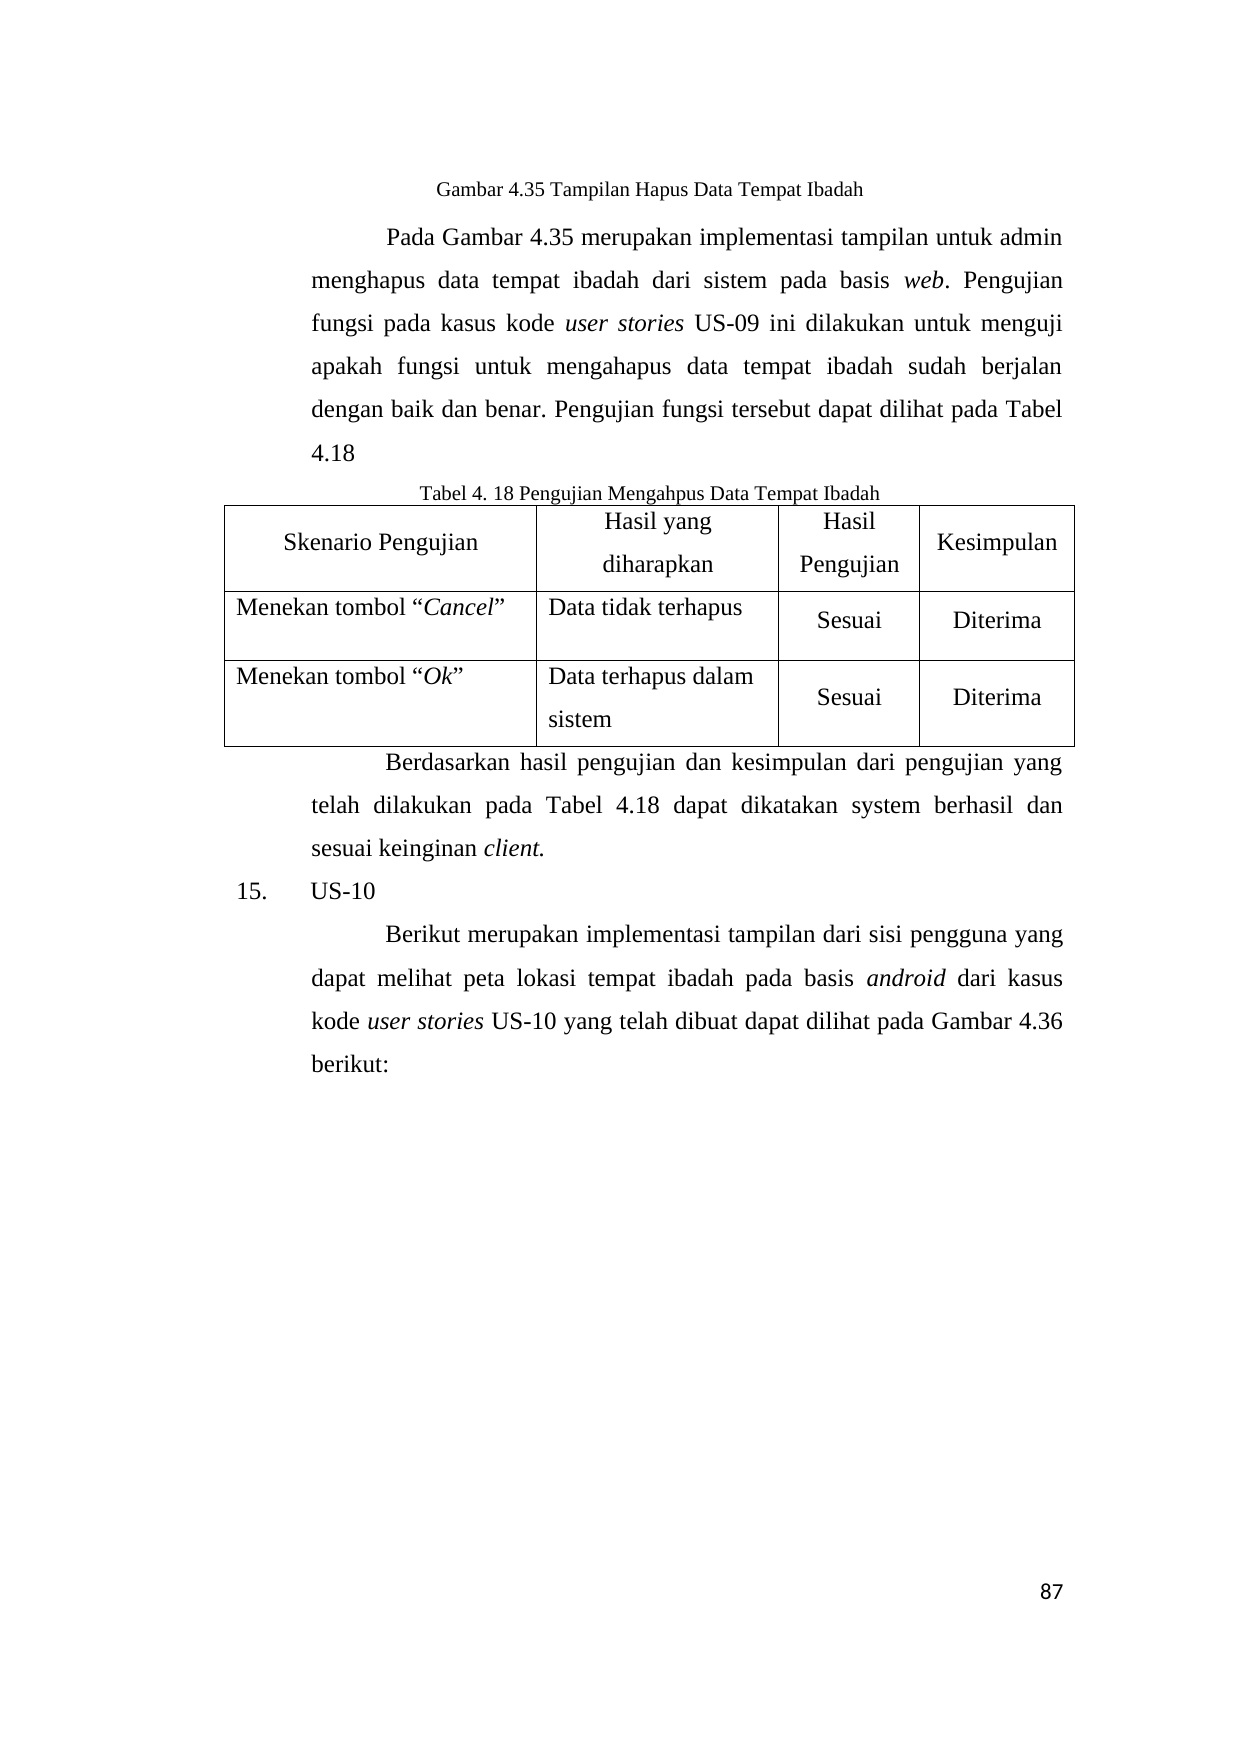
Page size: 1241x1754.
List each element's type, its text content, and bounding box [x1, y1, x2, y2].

text Tabel 4. 18 Pengujian Mengahpus Data Tempat Ibadah [236, 481, 1063, 505]
text Gambar 4.35 Tampilan Hapus Data Tempat Ibadah [236, 177, 1063, 201]
table_header Hasil Pengujian [779, 506, 919, 591]
text Berdasarkan hasil pengujian dan kesimpulan dari pengujian yang telah dilakukan pada Tabel 4.18 dapat dikatakan system berhasil dan sesuai keinginan client. [311, 747, 1063, 862]
table_header Kesimpulan [920, 506, 1074, 591]
table_cell Menekan tombol “Ok” [225, 661, 536, 746]
table_cell Diterima [920, 661, 1074, 746]
table_header Skenario Pengujian [225, 506, 536, 591]
text Berikut merupakan implementasi tampilan dari sisi pengguna yang dapat melihat peta lokasi tempat ibadah pada basis android dari kasus kode user stories US-10 yang telah dibuat dapat dilihat pada Gambar 4.36 berikut: [311, 919, 1063, 1078]
table_cell Menekan tombol “Cancel” [225, 592, 536, 660]
table_cell Data tidak terhapus [537, 592, 778, 660]
table_cell Diterima [920, 592, 1074, 660]
table_header Hasil yang diharapkan [537, 506, 778, 591]
table_cell Data terhapus dalam sistem [537, 661, 778, 746]
list US-10 [236, 876, 1063, 905]
table_cell Sesuai [779, 661, 919, 746]
table_cell Sesuai [779, 592, 919, 660]
text Pada Gambar 4.35 merupakan implementasi tampilan untuk admin menghapus data tempat ibadah dari sistem pada basis web. Pengujian fungsi pada kasus kode user stories US-09 ini dilakukan untuk menguji apakah fungsi untuk mengahapus data tempat ibadah sudah berjalan dengan baik dan benar. Pengujian fungsi tersebut dapat dilihat pada Tabel 4.18 [311, 222, 1063, 466]
